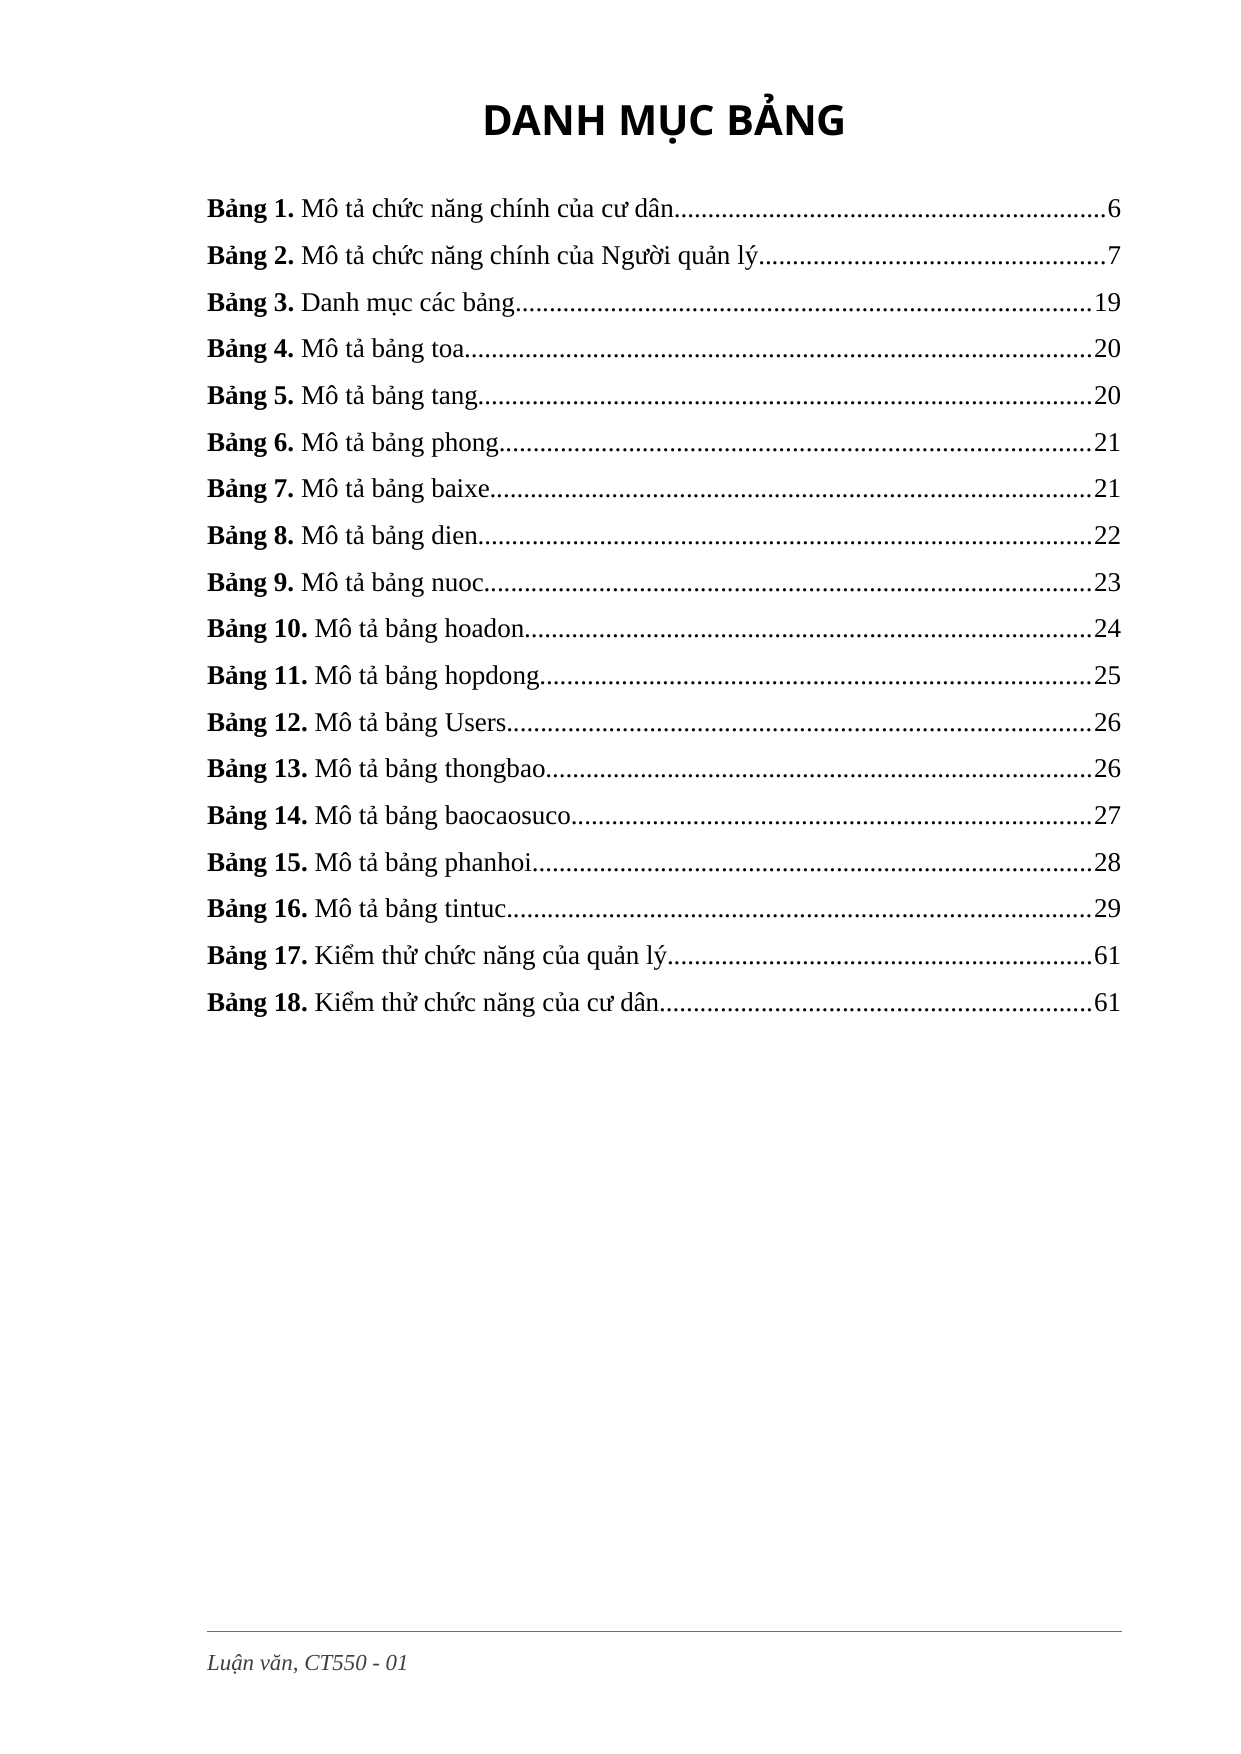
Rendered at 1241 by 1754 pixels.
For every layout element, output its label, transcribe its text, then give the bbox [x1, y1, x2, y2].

text Bảng 7. Mô tả bảng baixe 21 [207, 472, 1122, 504]
text Bảng 12. Mô tả bảng Users 26 [207, 706, 1122, 737]
text Bảng 4. Mô tả bảng toa 20 [207, 332, 1122, 364]
text Bảng 17. Kiểm thử chức năng của quản lý 61 [207, 939, 1122, 970]
subtitle DANH MỤC BẢNG [207, 91, 1122, 147]
text Bảng 16. Mô tả bảng tintuc 29 [207, 892, 1122, 924]
text Bảng 11. Mô tả bảng hopdong 25 [207, 659, 1122, 690]
text Bảng 1. Mô tả chức năng chính của cư dân. 6 [207, 192, 1122, 224]
text Bảng 10. Mô tả bảng hoadon 24 [207, 612, 1122, 644]
text Bảng 14. Mô tả bảng baocaosuco 27 [207, 799, 1122, 830]
text Bảng 15. Mô tả bảng phanhoi 28 [207, 846, 1122, 877]
text Bảng 3. Danh mục các bảng 19 [207, 286, 1122, 317]
text Bảng 8. Mô tả bảng dien 22 [207, 519, 1122, 550]
text Bảng 18. Kiểm thử chức năng của cư dân 61 [207, 986, 1122, 1017]
text Bảng 6. Mô tả bảng phong 21 [207, 426, 1122, 457]
text Bảng 9. Mô tả bảng nuoc 23 [207, 566, 1122, 597]
text Bảng 2. Mô tả chức năng chính của Người quản lý. 7 [207, 239, 1122, 270]
text Bảng 13. Mô tả bảng thongbao 26 [207, 752, 1122, 784]
text Bảng 5. Mô tả bảng tang 20 [207, 379, 1122, 410]
